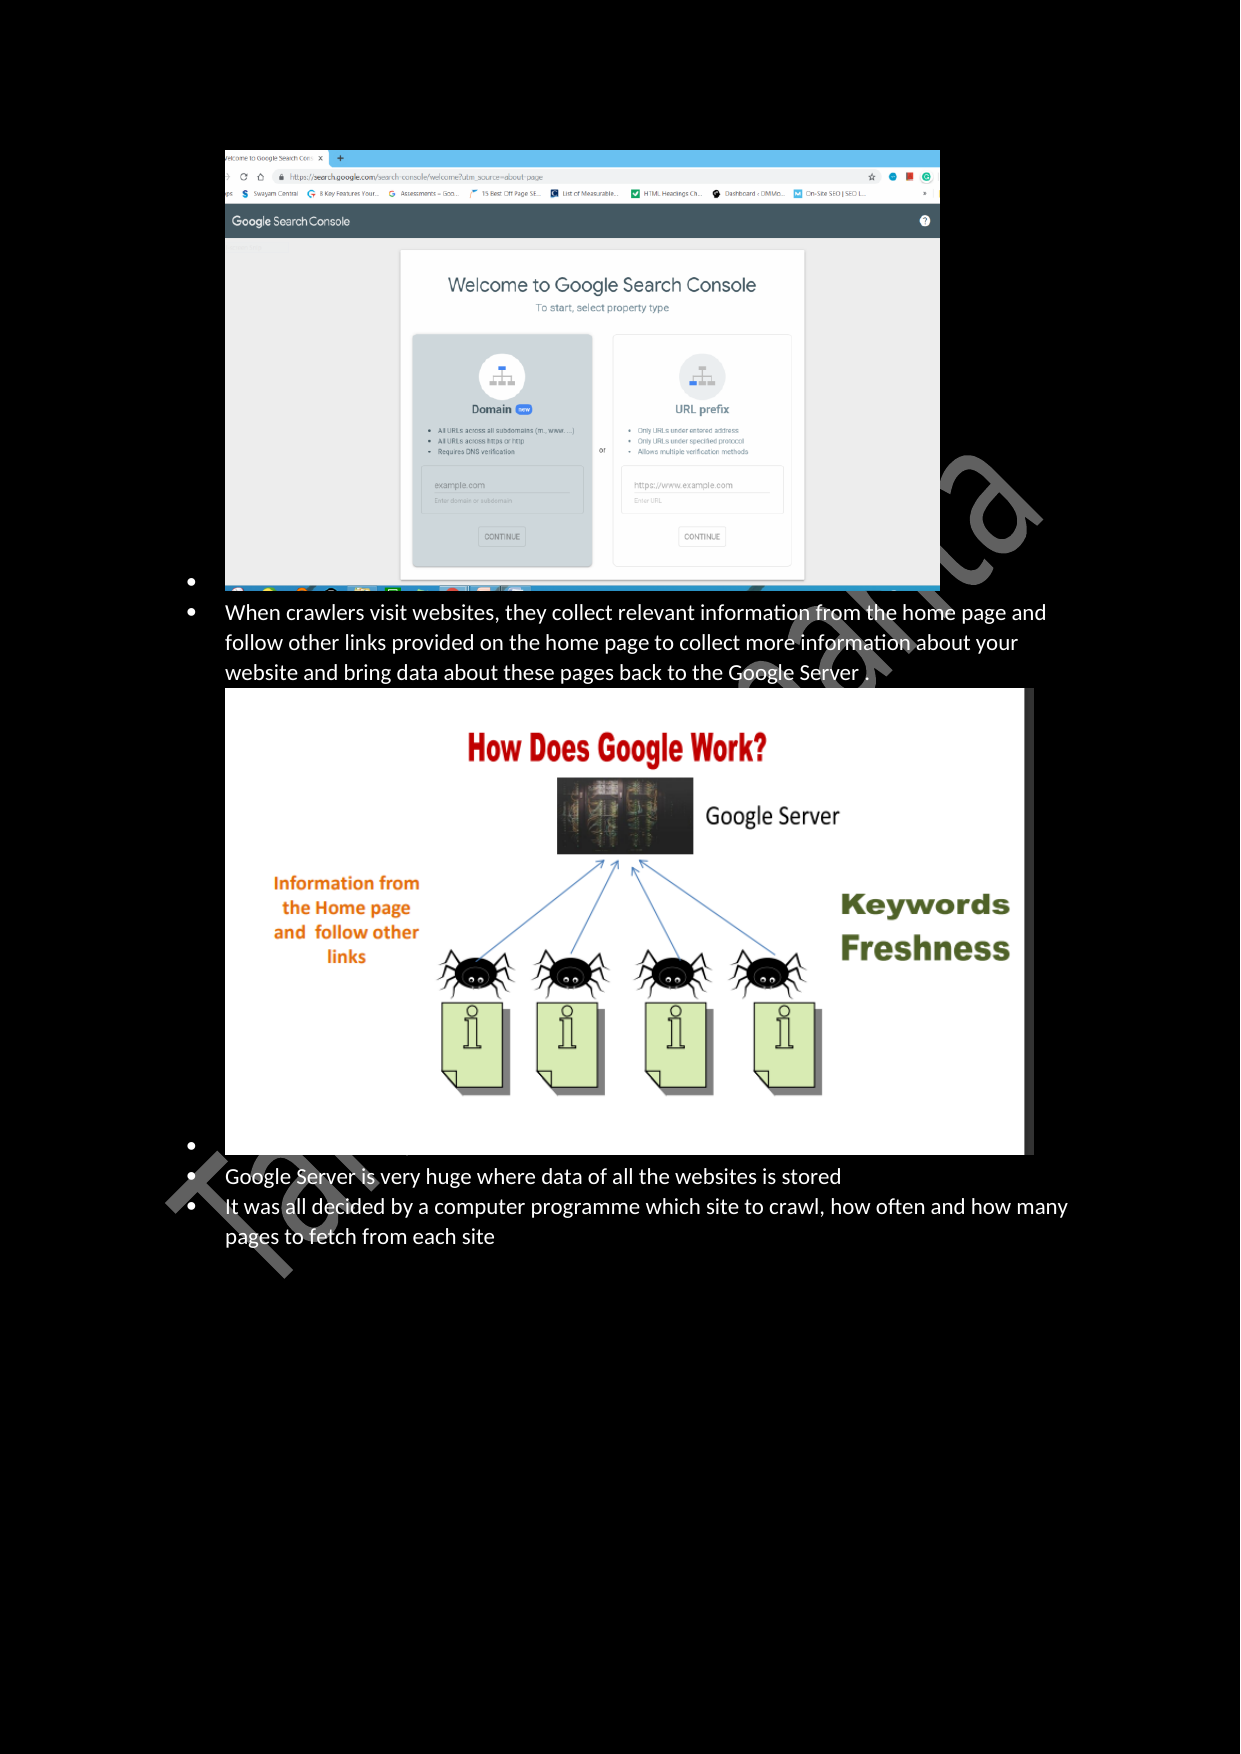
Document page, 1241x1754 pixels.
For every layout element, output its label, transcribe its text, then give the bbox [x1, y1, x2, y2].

list When crawlers visit websites, they collect relevant information from the home page and follow other links provided on the home page to collect more information about your website and bring data about these pages back to the Google Server . [187, 598, 1090, 686]
picture [225, 150, 940, 591]
list It was all decided by a computer programme which site to crawl, how often and how many pages to fetch from each site [187, 1192, 1090, 1250]
list Google Server is very huge where data of all the websites is stored [187, 1162, 1090, 1190]
picture [225, 688, 1034, 1155]
